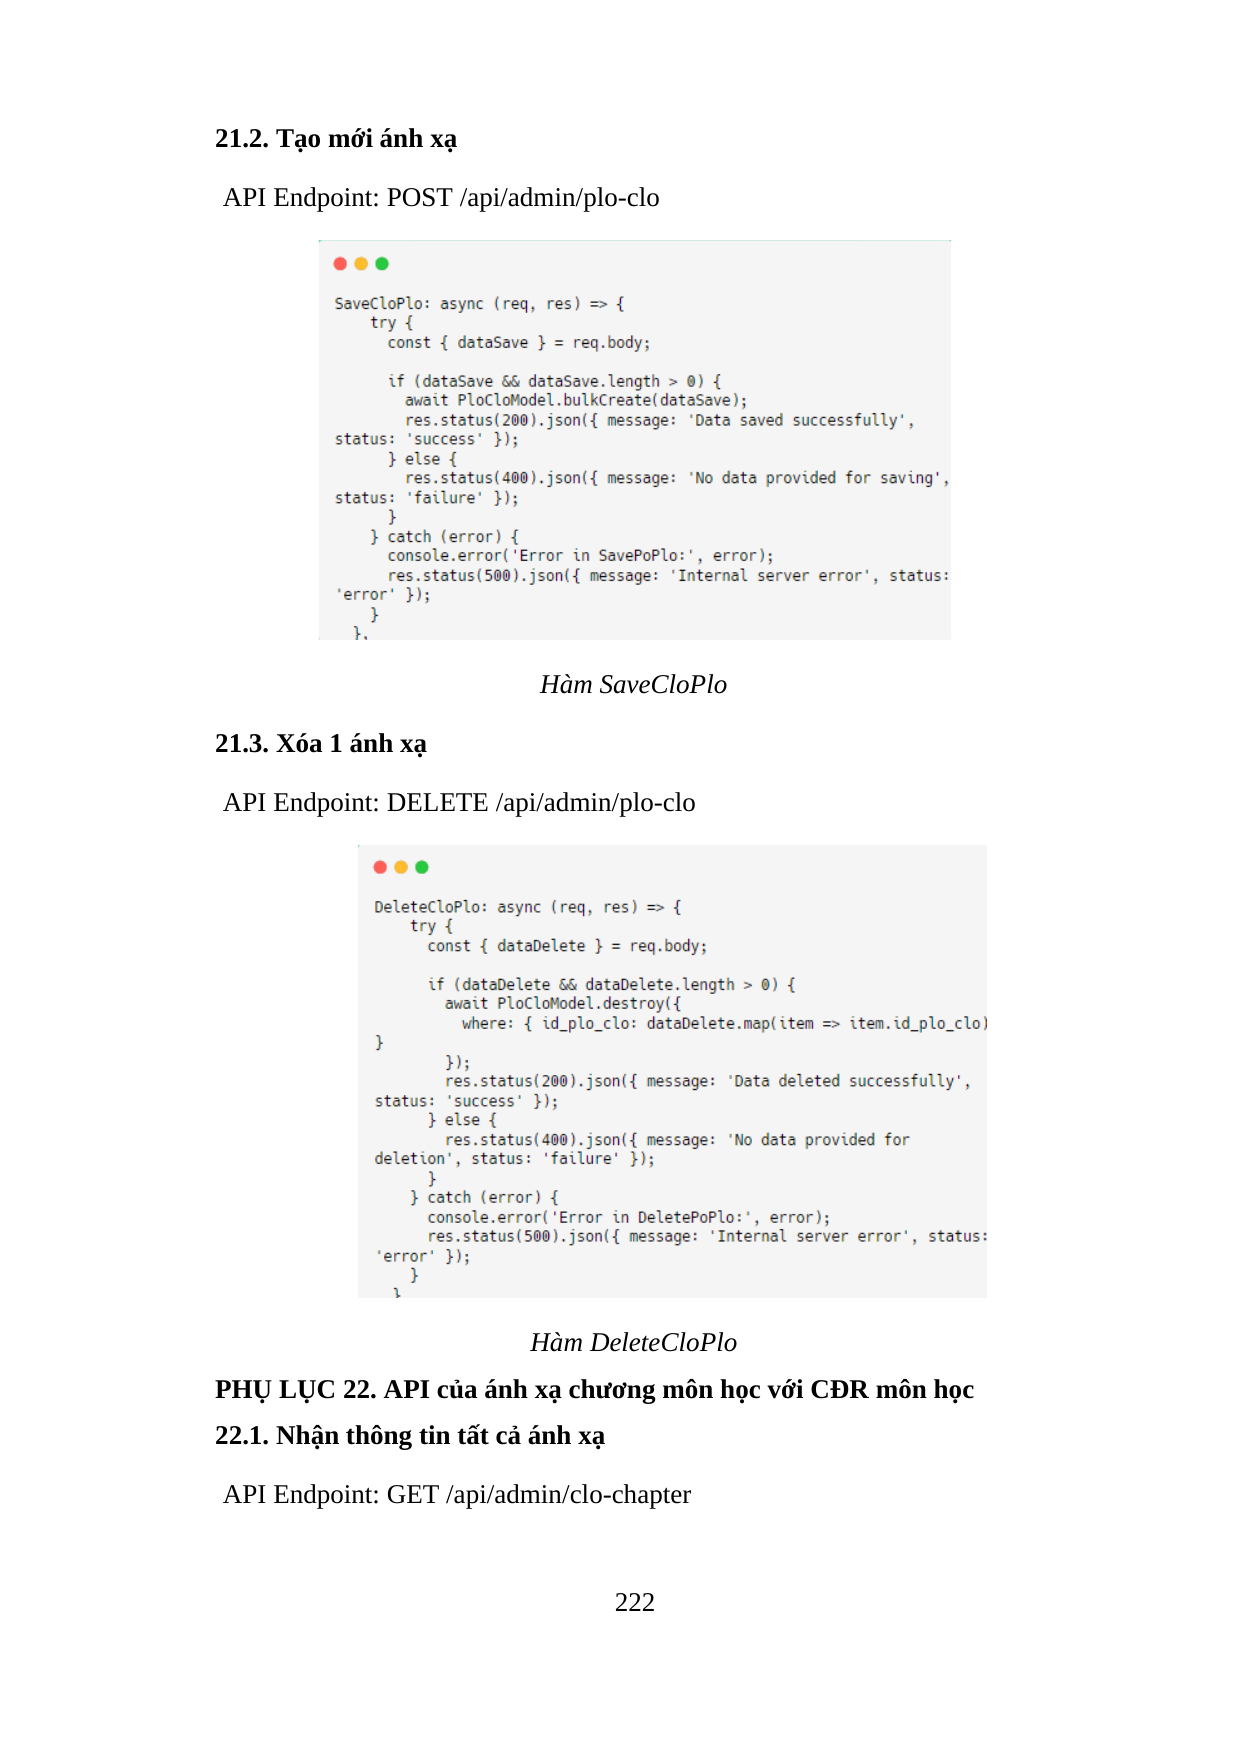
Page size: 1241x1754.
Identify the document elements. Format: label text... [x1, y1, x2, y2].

picture [318, 240, 952, 640]
text 21.2. Tạo mới ánh xạ [215, 122, 1122, 153]
text Hàm DeleteCloPlo [148, 1326, 1122, 1357]
text API Endpoint: GET /api/admin/clo-chapter [148, 1478, 1122, 1510]
text Hàm SaveCloPlo [148, 668, 1122, 699]
text API Endpoint: POST /api/admin/plo-clo [148, 181, 1122, 212]
text 22.1. Nhận thông tin tất cả ánh xạ [215, 1419, 1122, 1451]
text 21.3. Xóa 1 ánh xạ [215, 727, 1122, 758]
text API Endpoint: DELETE /api/admin/plo-clo [148, 786, 1122, 817]
picture [358, 845, 987, 1298]
